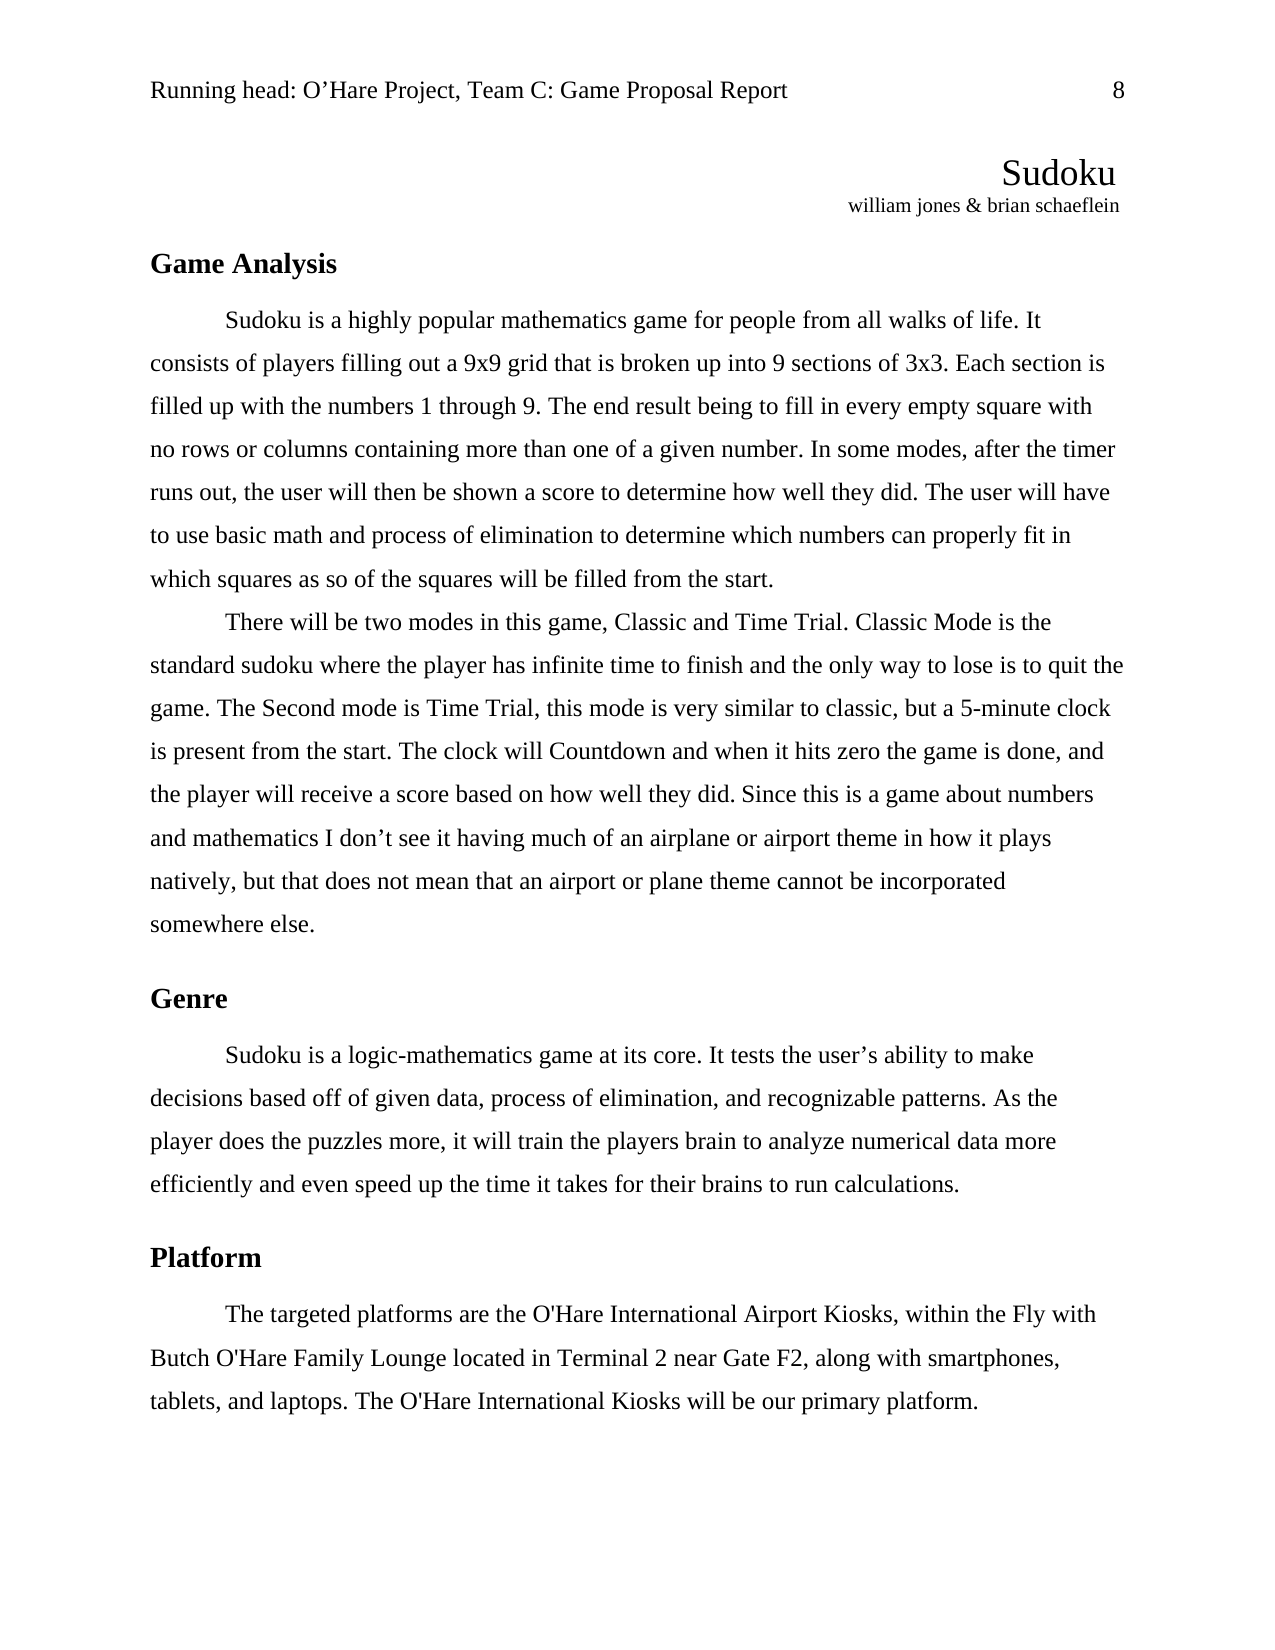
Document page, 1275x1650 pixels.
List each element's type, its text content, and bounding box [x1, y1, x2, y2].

text Sudoku is a logic-mathematics game at its core. It tests the user’s ability to make decisions based off of given data, process of elimination, and recognizable patterns. As the player does the puzzles more, it will train the players brain to analyze numerical data more efficiently and even speed up the time it takes for their brains to run calculations. [150, 1040, 1125, 1198]
text Game Analysis [150, 246, 1125, 279]
text There will be two modes in this game, Classic and Time Trial. Classic Mode is the standard sudoku where the player has infinite time to finish and the only way to lose is to quit the game. The Second mode is Time Trial, this mode is very similar to classic, but a 5-minute clock is present from the start. The clock will Countdown and when it hits zero the game is done, and the player will receive a score based on how well they did. Since this is a game about numbers and mathematics I don’t see it having much of an airplane or airport theme in how it plays natively, but that does not mean that an airport or plane theme cannot be incorporated somewhere else. [150, 607, 1125, 938]
text william jones & brian schaeflein [150, 193, 1125, 217]
text Platform [150, 1241, 1125, 1274]
text Genre [150, 981, 1125, 1014]
text Sudoku is a highly popular mathematics game for people from all walks of life. It consists of players filling out a 9x9 grid that is broken up into 9 sections of 3x3. Each section is filled up with the numbers 1 through 9. The end result being to fill in every empty square with no rows or columns containing more than one of a given number. In some modes, after the timer runs out, the user will then be shown a score to determine how well they did. The user will have to use basic math and process of elimination to determine which numbers can properly fit in which squares as so of the squares will be filled from the start. [150, 305, 1125, 592]
text Sudoku [150, 150, 1125, 193]
text The targeted platforms are the O'Hare International Airport Kiosks, within the Fly with Butch O'Hare Family Lounge located in Terminal 2 near Gate F2, along with smartphones, tablets, and laptops. The O'Hare International Kiosks will be our primary platform. [150, 1299, 1125, 1414]
